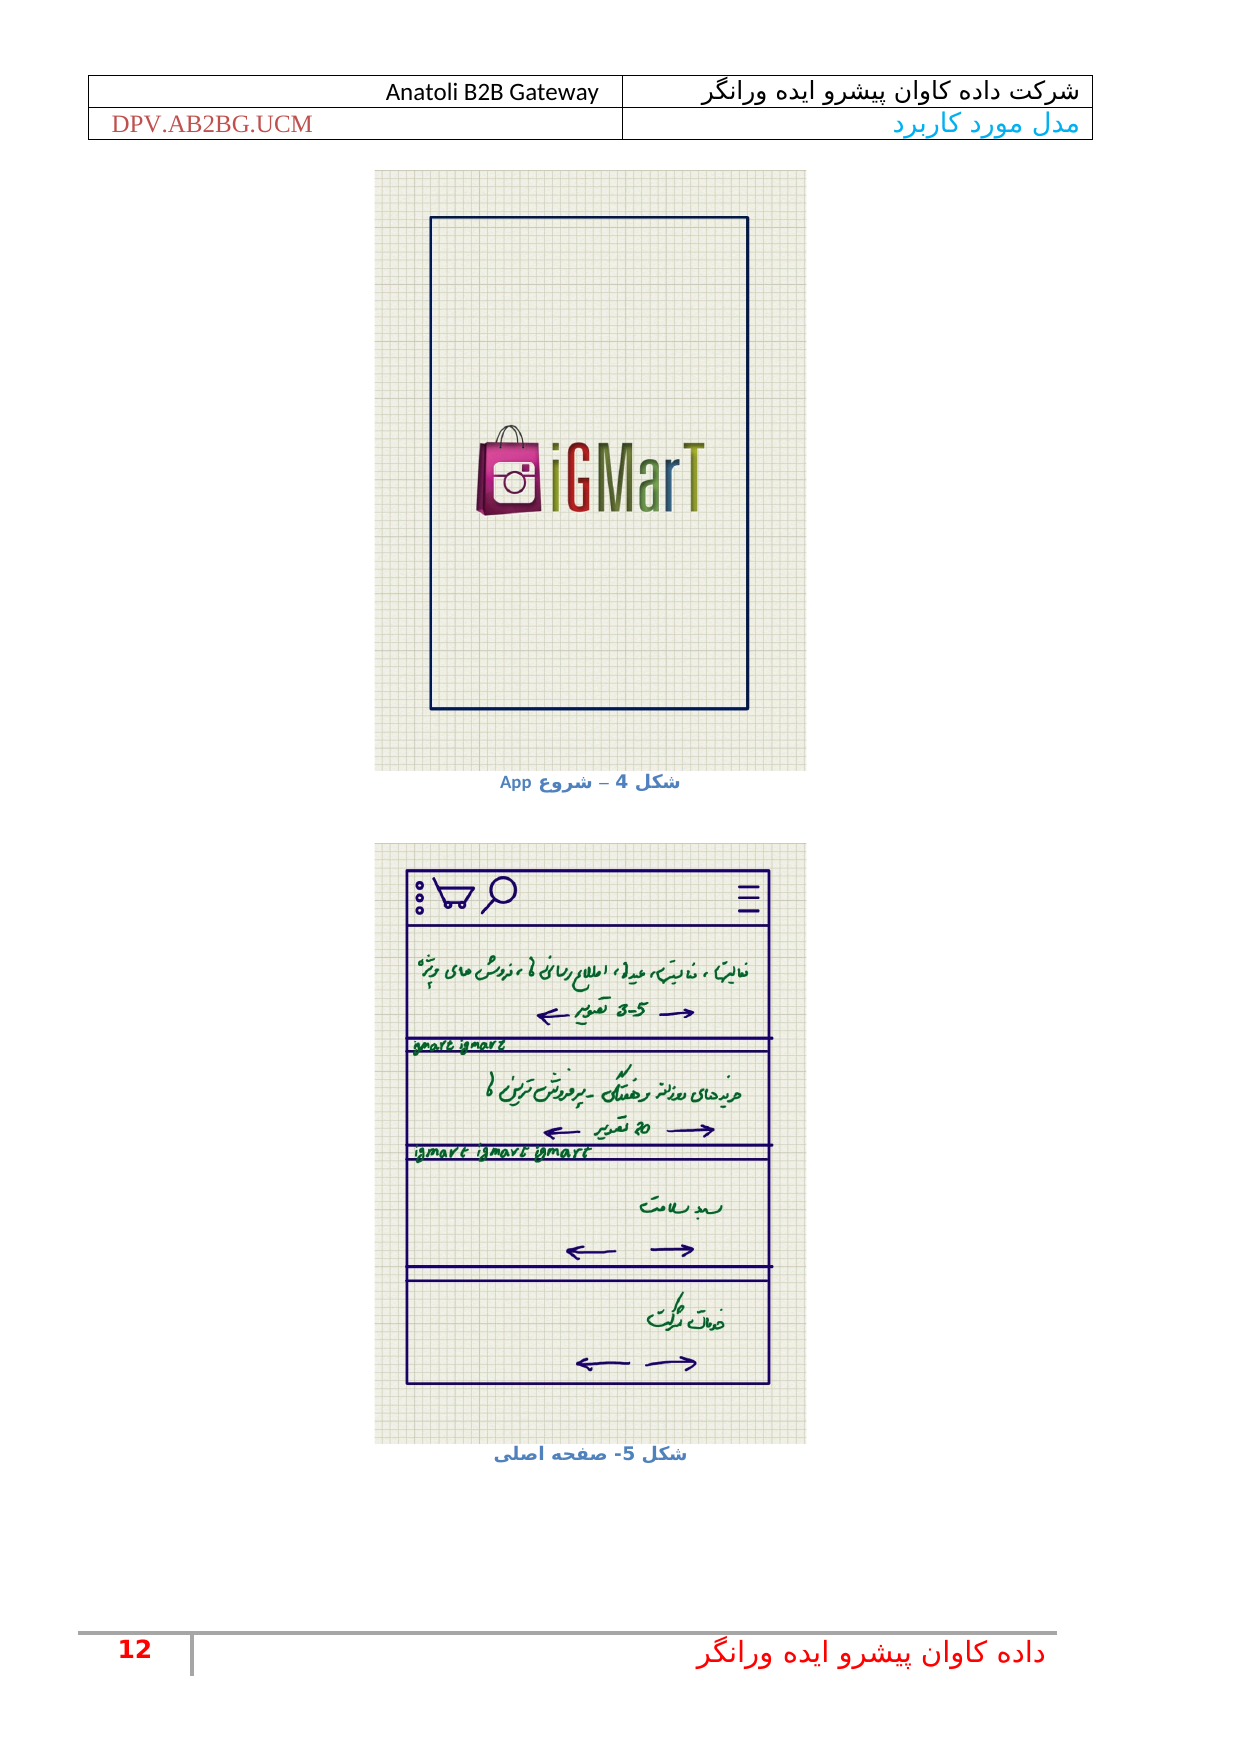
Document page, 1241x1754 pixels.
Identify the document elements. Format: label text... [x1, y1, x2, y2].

picture [374, 170, 807, 771]
text شکل 4 – شروع App [89, 771, 1092, 794]
picture [374, 843, 807, 1444]
text شکل 5- صفحه اصلی [89, 1443, 1092, 1465]
